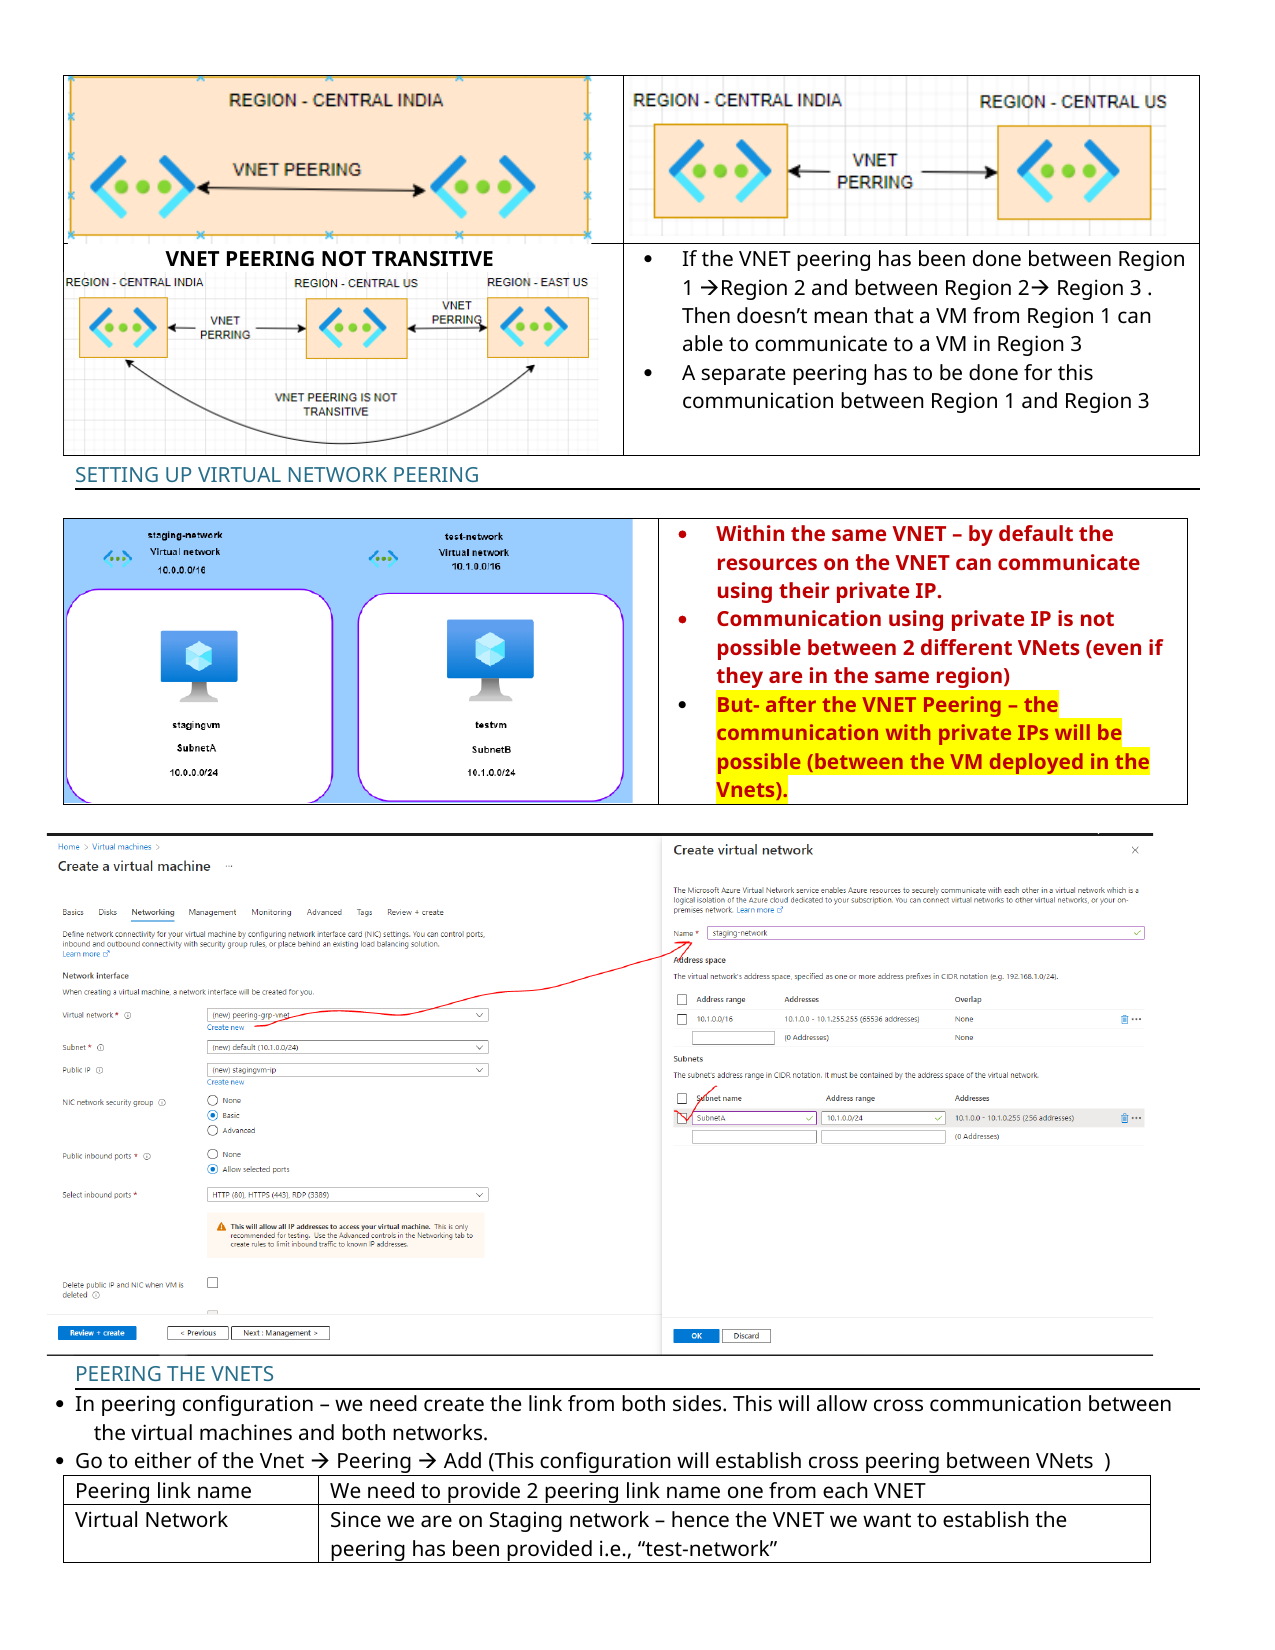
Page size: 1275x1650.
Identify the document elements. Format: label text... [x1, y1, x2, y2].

table_header [624, 76, 1199, 243]
table_header Within the same VNET – by default the resources on the VNET can communicate using their private IP. Communication using private IP is not possible between 2 different VNets (even if they are in the same region) But- after the VNET Peering – the communication with private IPs will be possible (between the VM deployed in the Vnets). [659, 519, 1187, 804]
picture [63, 519, 633, 803]
table_header Peering link name [64, 1476, 318, 1504]
table_cell Virtual Network [64, 1505, 318, 1562]
list In peering configuration – we need create the link from both sides. This will allow cross communication between the virtual machines and both networks. [56, 1389, 1200, 1446]
picture [628, 76, 1167, 236]
table_header We need to provide 2 peering link name one from each VNET [319, 1476, 1150, 1504]
subtitle PEERING THE VNETS [75, 1359, 1200, 1388]
picture [67, 76, 592, 244]
list Go to either of the Vnet Peering Add (This configuration will establish cross peering between VNets ) [56, 1446, 1200, 1475]
table_header [64, 519, 658, 804]
picture [63, 272, 599, 455]
table_header [592, 76, 623, 243]
table_cell If the VNET peering has been done between Region 1 Region 2 and between Region 2 Region 3 . Then doesn’t mean that a VM from Region 1 can able to communicate to a VM in Region 3 A separate peering has to be done for this communication between Region 1 and Region 3 [624, 244, 1199, 454]
picture [46, 833, 1154, 1356]
table_cell VNET PEERING NOT TRANSITIVE [64, 244, 623, 454]
subtitle SETTING UP VIRTUAL NETWORK PEERING [75, 460, 1200, 488]
table_cell Since we are on Staging network – hence the VNET we want to establish the peering has been provided i.e., “test-network” [319, 1505, 1150, 1562]
